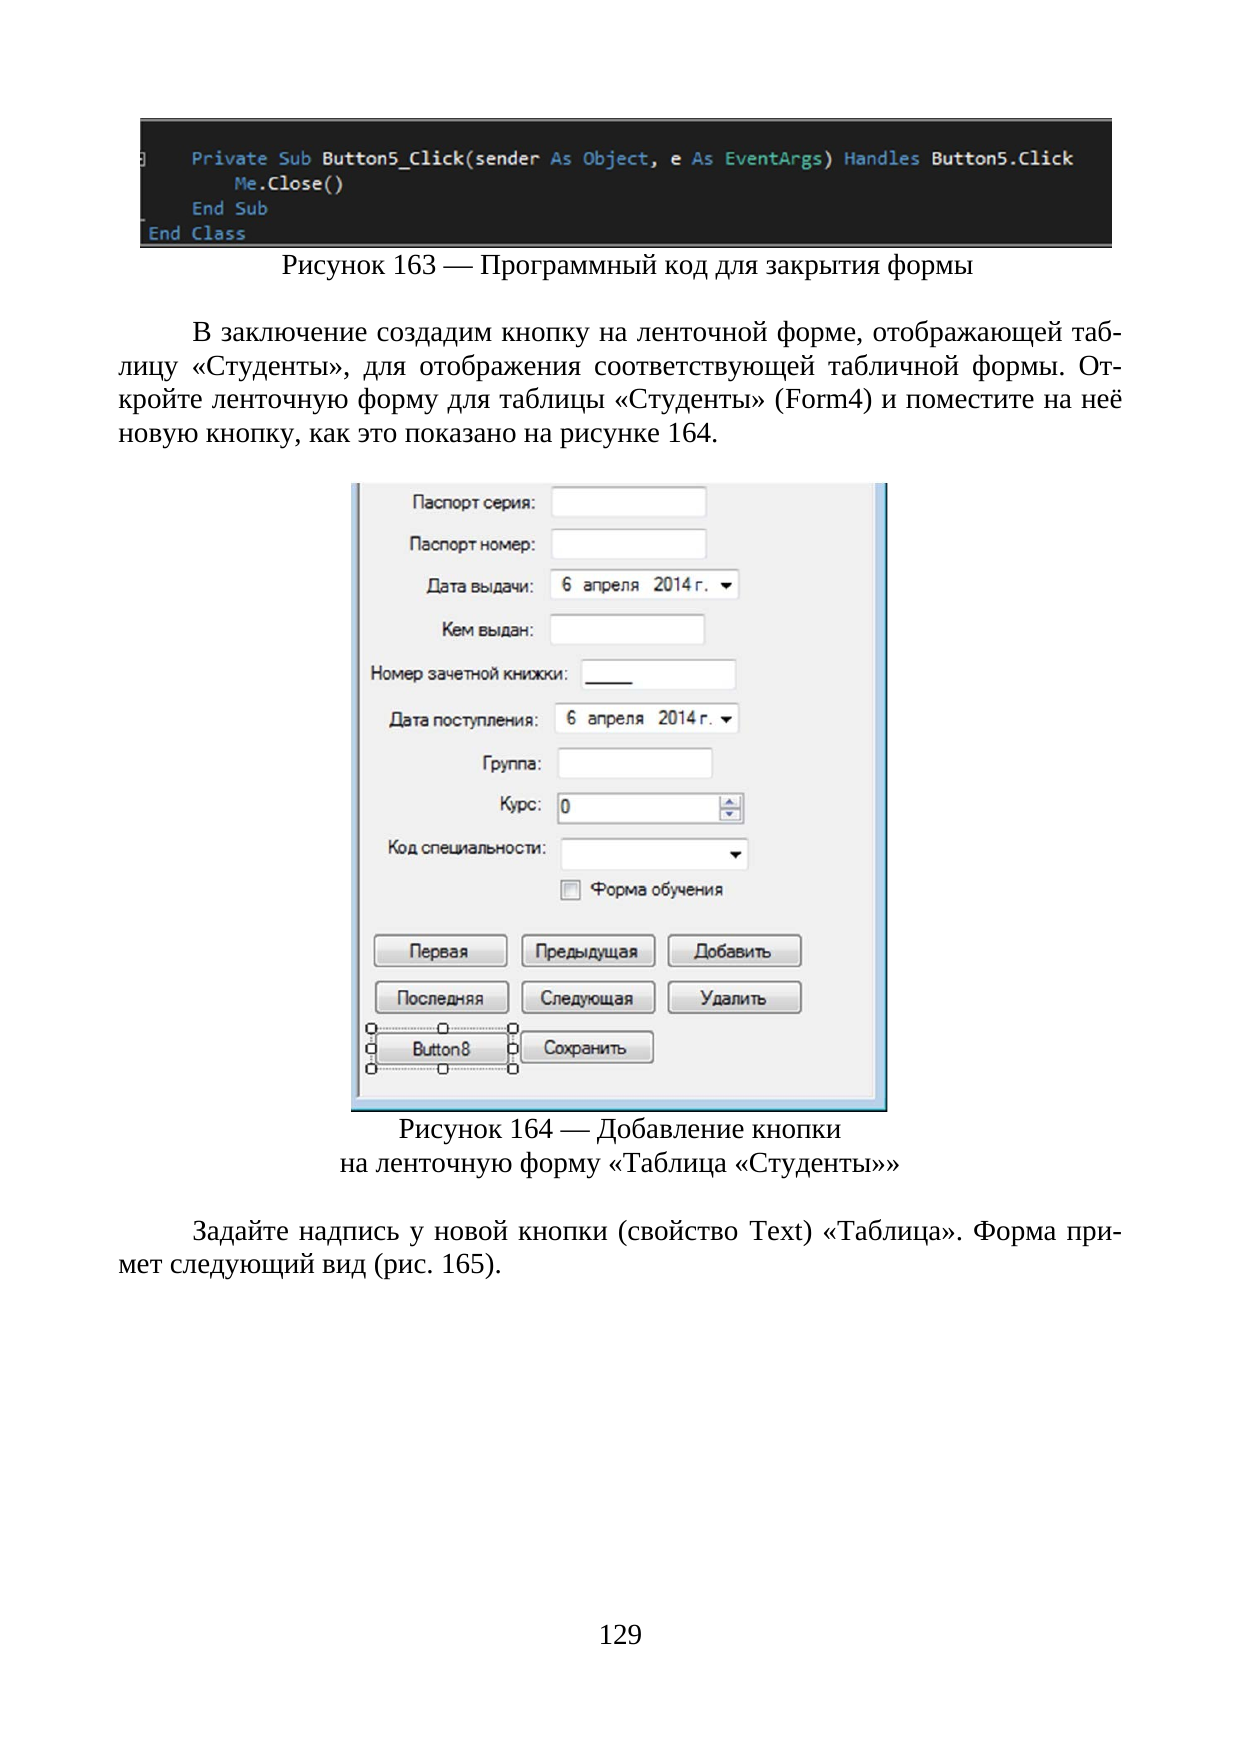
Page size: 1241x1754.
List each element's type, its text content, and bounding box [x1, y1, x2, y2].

picture [350, 481, 888, 1112]
text Задайте надпись у новой кнопки (свойство Text) «Таблица». Форма при- мет следующий вид (рис. 165). [118, 1213, 1122, 1280]
picture [140, 118, 1112, 248]
text Рисунок 163 — Программный код для закрытия формы [281, 248, 1184, 281]
text на ленточную форму «Таблица «Студенты»» [339, 1145, 1184, 1179]
text В заключение создадим кнопку на ленточной форме, отображающей таб- лицу «Студенты», для отображения соответствующей табличной формы. От- кройте ленточную форму для таблицы «Студенты» (Form4) и поместите на неё новую кнопку, как это показано на рисунке 164. [118, 314, 1123, 448]
